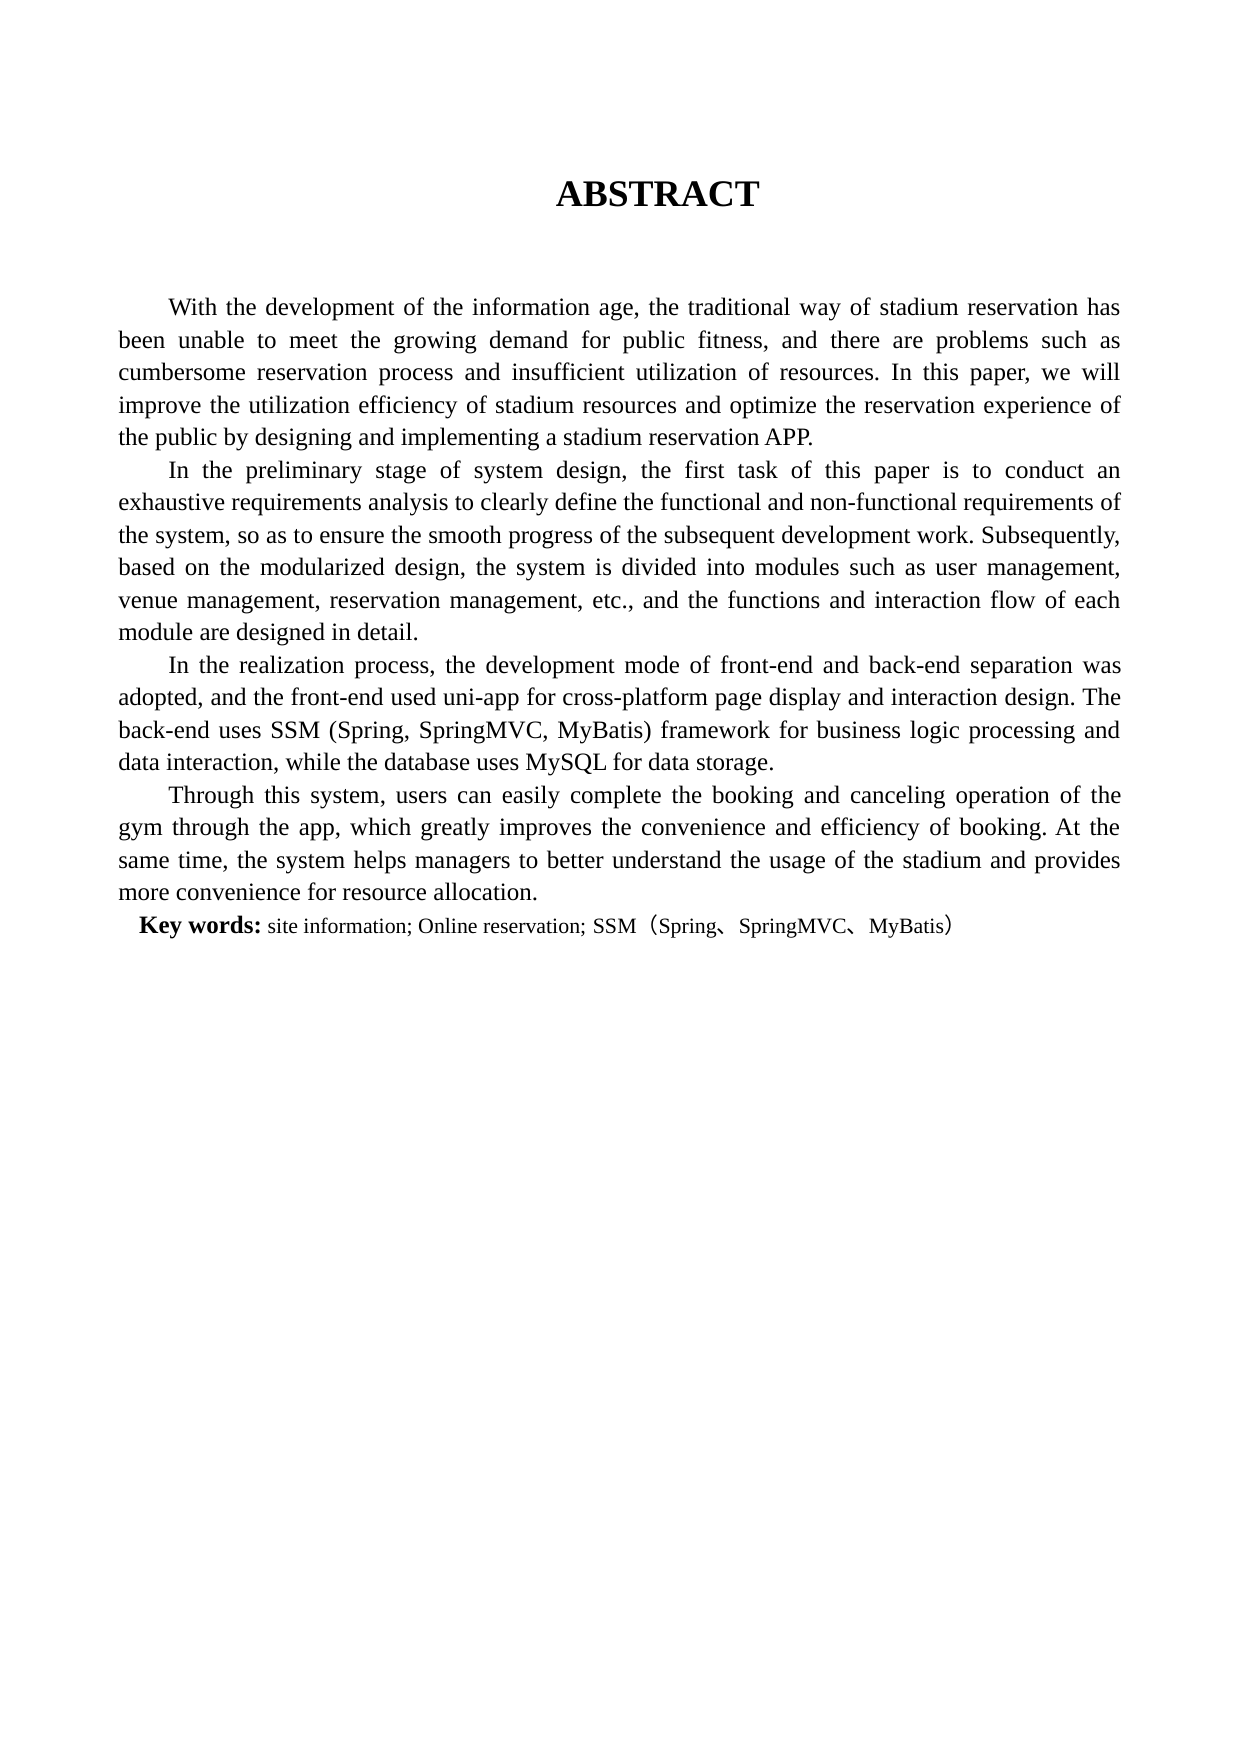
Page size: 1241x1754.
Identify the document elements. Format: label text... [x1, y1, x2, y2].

text In the realization process, the development mode of front-end and back-end separation was adopted, and the front-end used uni-app for cross-platform page display and interaction design. The back-end uses SSM (Spring, SpringMVC, MyBatis) framework for business logic processing and data interaction, while the database uses MySQL for data storage. [118, 648, 1122, 778]
text Through this system, users can easily complete the booking and canceling operation of the gym through the app, which greatly improves the convenience and efficiency of booking. At the same time, the system helps managers to better understand the usage of the stadium and provides more convenience for resource allocation. [118, 778, 1122, 908]
text With the development of the information age, the traditional way of stadium reservation has been unable to meet the growing demand for public fitness, and there are problems such as cumbersome reservation process and insufficient utilization of resources. In this paper, we will improve the utilization efficiency of stadium resources and optimize the reservation experience of the public by designing and implementing a stadium reservation APP. [118, 291, 1122, 453]
text Key words: site information; Online reservation; SSM（Spring、SpringMVC、MyBatis） [118, 908, 1122, 941]
text In the preliminary stage of system design, the first task of this paper is to conduct an exhaustive requirements analysis to clearly define the functional and non-functional requirements of the system, so as to ensure the smooth progress of the subsequent development work. Subsequently, based on the modularized design, the system is divided into modules such as user management, venue management, reservation management, etc., and the functions and interaction flow of each module are designed in detail. [118, 453, 1122, 648]
text ABSTRACT [118, 161, 1122, 226]
